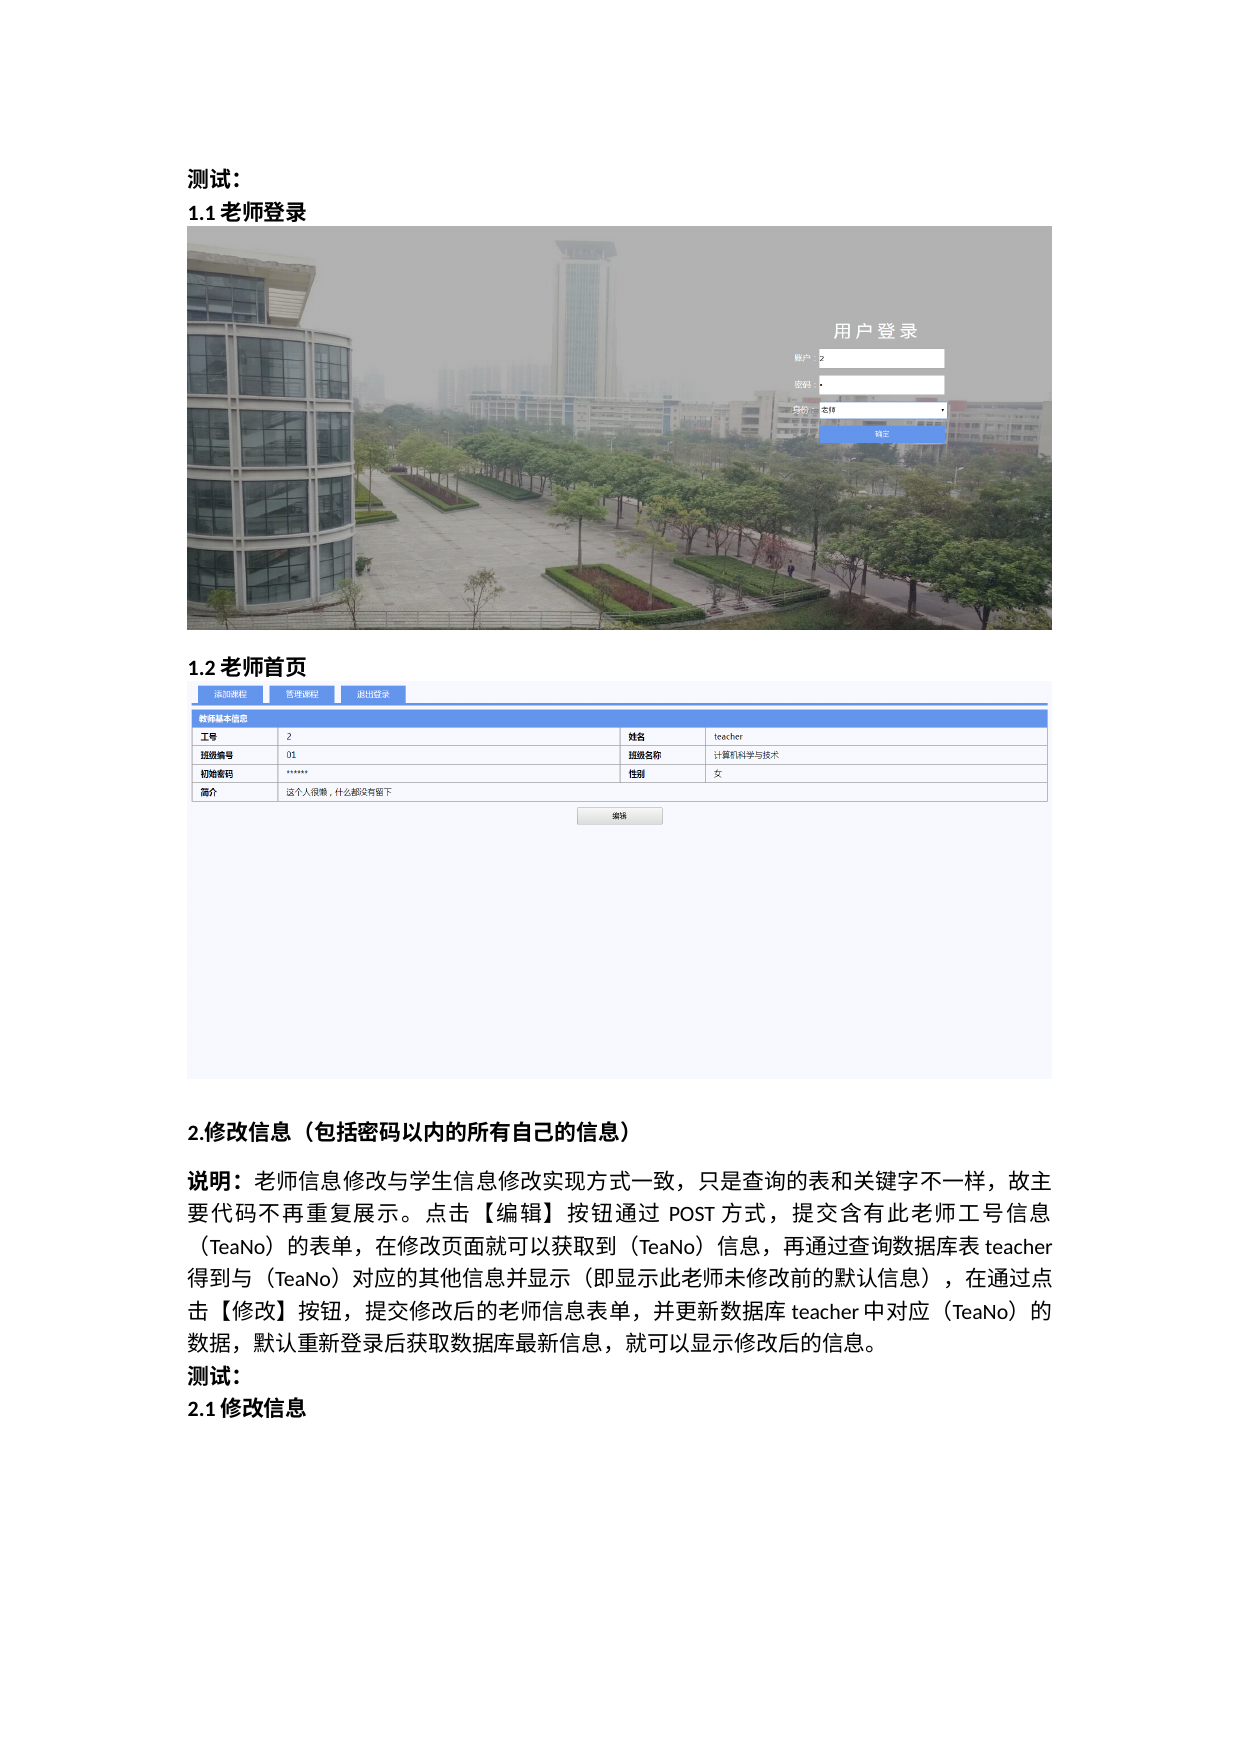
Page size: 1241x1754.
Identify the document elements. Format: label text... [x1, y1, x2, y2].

subtitle 2.修改信息（包括密码以内的所有自己的信息） [187, 1115, 1053, 1147]
text 测试： [187, 162, 1053, 194]
text 测试： [187, 1358, 1053, 1391]
text 说明：老师信息修改与学生信息修改实现方式一致，只是查询的表和关键字不一样，故主要代码不再重复展示。点击【编辑】按钮通过POST方式，提交含有此老师工号信息（TeaNo）的表单，在修改页面就可以获取到（TeaNo）信息，再通过查询数据库表teacher得到与（TeaNo）对应的其他信息并显示（即显示此老师未修改前的默认信息），在通过点击【修改】按钮，提交修改后的老师信息表单，并更新数据库teacher中对应（TeaNo）的数据，默认重新登录后获取数据库最新信息，就可以显示修改后的信息。 [187, 1163, 1053, 1358]
text 1.2老师首页 [187, 649, 1053, 682]
text 2.1修改信息 [187, 1391, 1053, 1423]
text 1.1老师登录 [187, 194, 1053, 227]
picture [187, 681, 1052, 1079]
picture [187, 226, 1052, 630]
